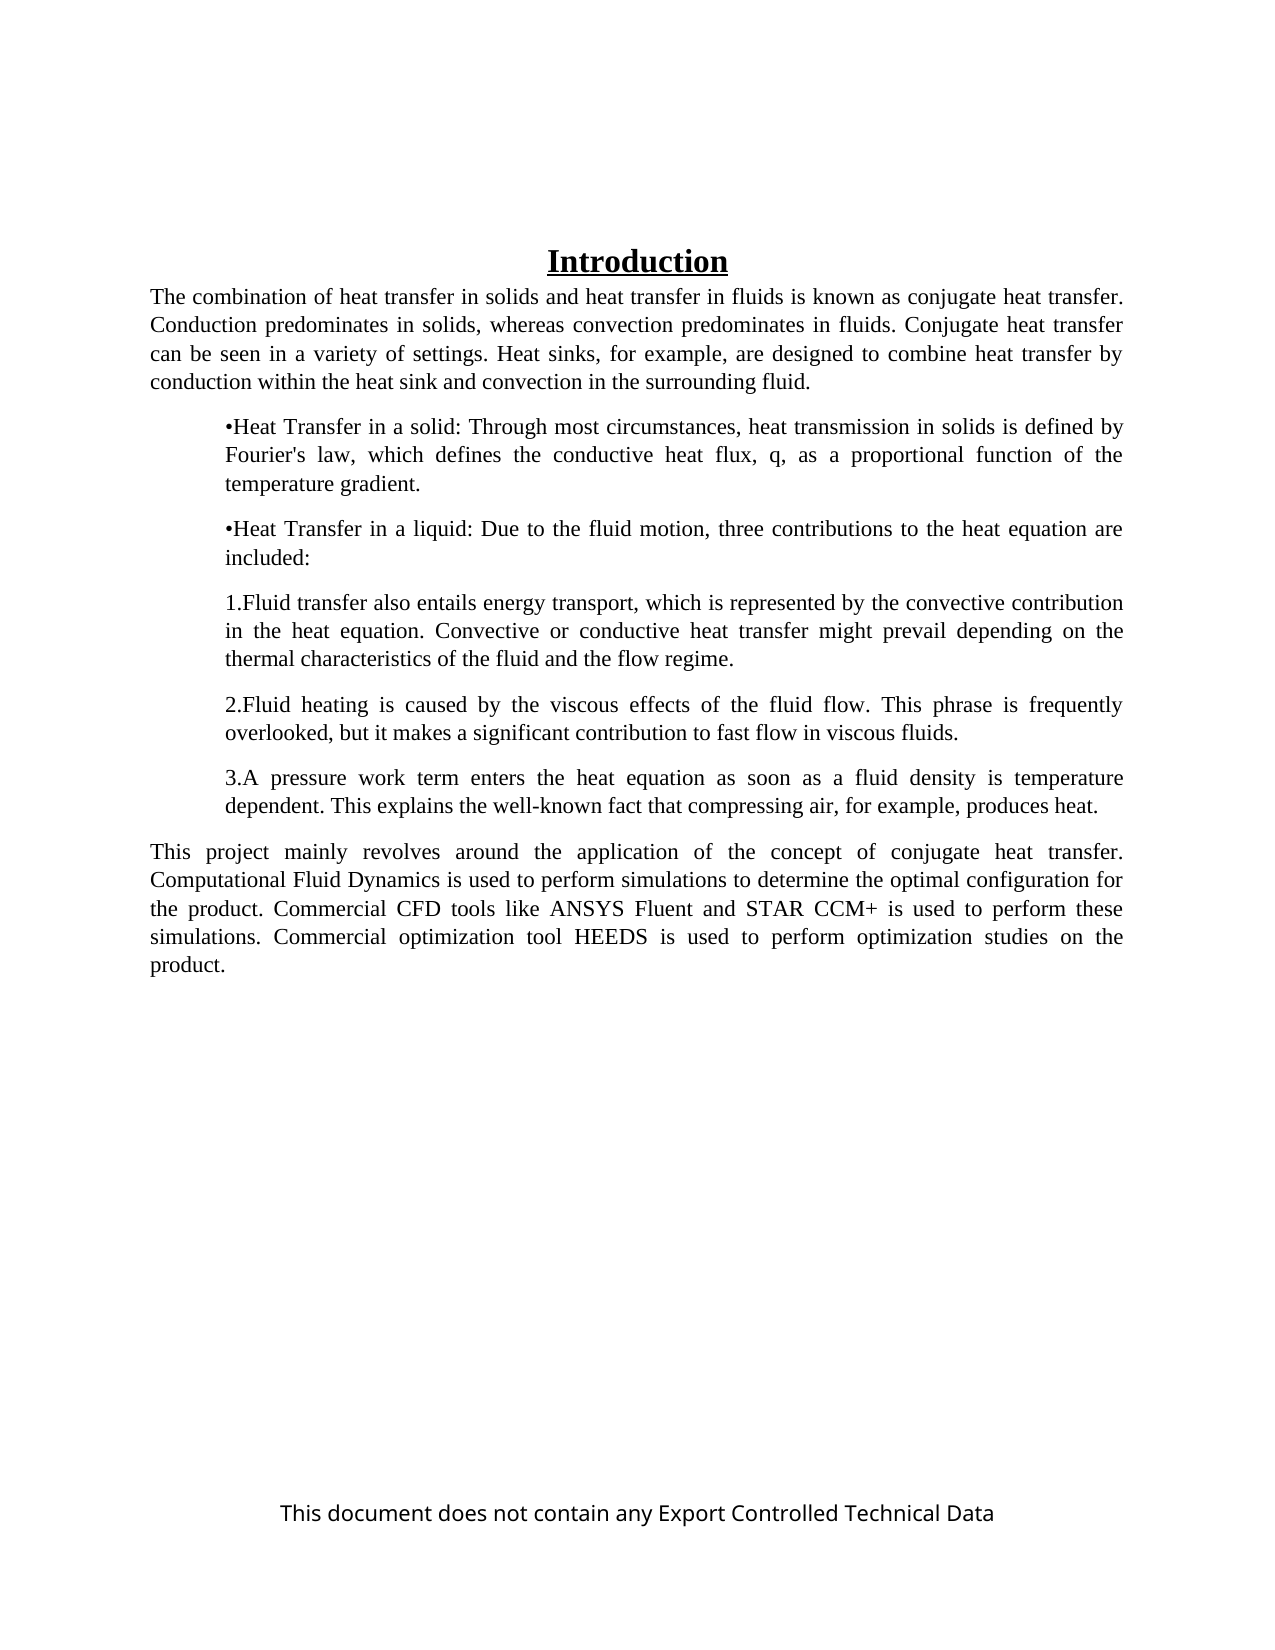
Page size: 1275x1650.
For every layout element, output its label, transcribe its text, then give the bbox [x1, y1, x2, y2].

text 3.A pressure work term enters the heat equation as soon as a fluid density is temperature dependent. This explains the well-known fact that compressing air, for example, produces heat. [225, 764, 1125, 819]
text •Heat Transfer in a liquid: Due to the fluid motion, three contributions to the heat equation are included: [225, 515, 1125, 570]
text The combination of heat transfer in solids and heat transfer in fluids is known as conjugate heat transfer. Conduction predominates in solids, whereas convection predominates in fluids. Conjugate heat transfer can be seen in a variety of settings. Heat sinks, for example, are designed to combine heat transfer by conduction within the heat sink and convection in the surrounding fluid. [150, 283, 1125, 394]
subtitle Introduction [150, 241, 1125, 280]
text •Heat Transfer in a solid: Through most circumstances, heat transmission in solids is defined by Fourier's law, which defines the conductive heat flux, q, as a proportional function of the temperature gradient. [225, 413, 1125, 496]
text This project mainly revolves around the application of the concept of conjugate heat transfer. Computational Fluid Dynamics is used to perform simulations to determine the optimal configuration for the product. Commercial CFD tools like ANSYS Fluent and STAR CCM+ is used to perform these simulations. Commercial optimization tool HEEDS is used to perform optimization studies on the product. [150, 838, 1125, 978]
text 1.Fluid transfer also entails energy transport, which is represented by the convective contribution in the heat equation. Convective or conductive heat transfer might prevail depending on the thermal characteristics of the fluid and the flow regime. [225, 589, 1125, 672]
text 2.Fluid heating is caused by the viscous effects of the fluid flow. This phrase is frequently overlooked, but it makes a significant contribution to fast flow in viscous fluids. [225, 691, 1125, 745]
